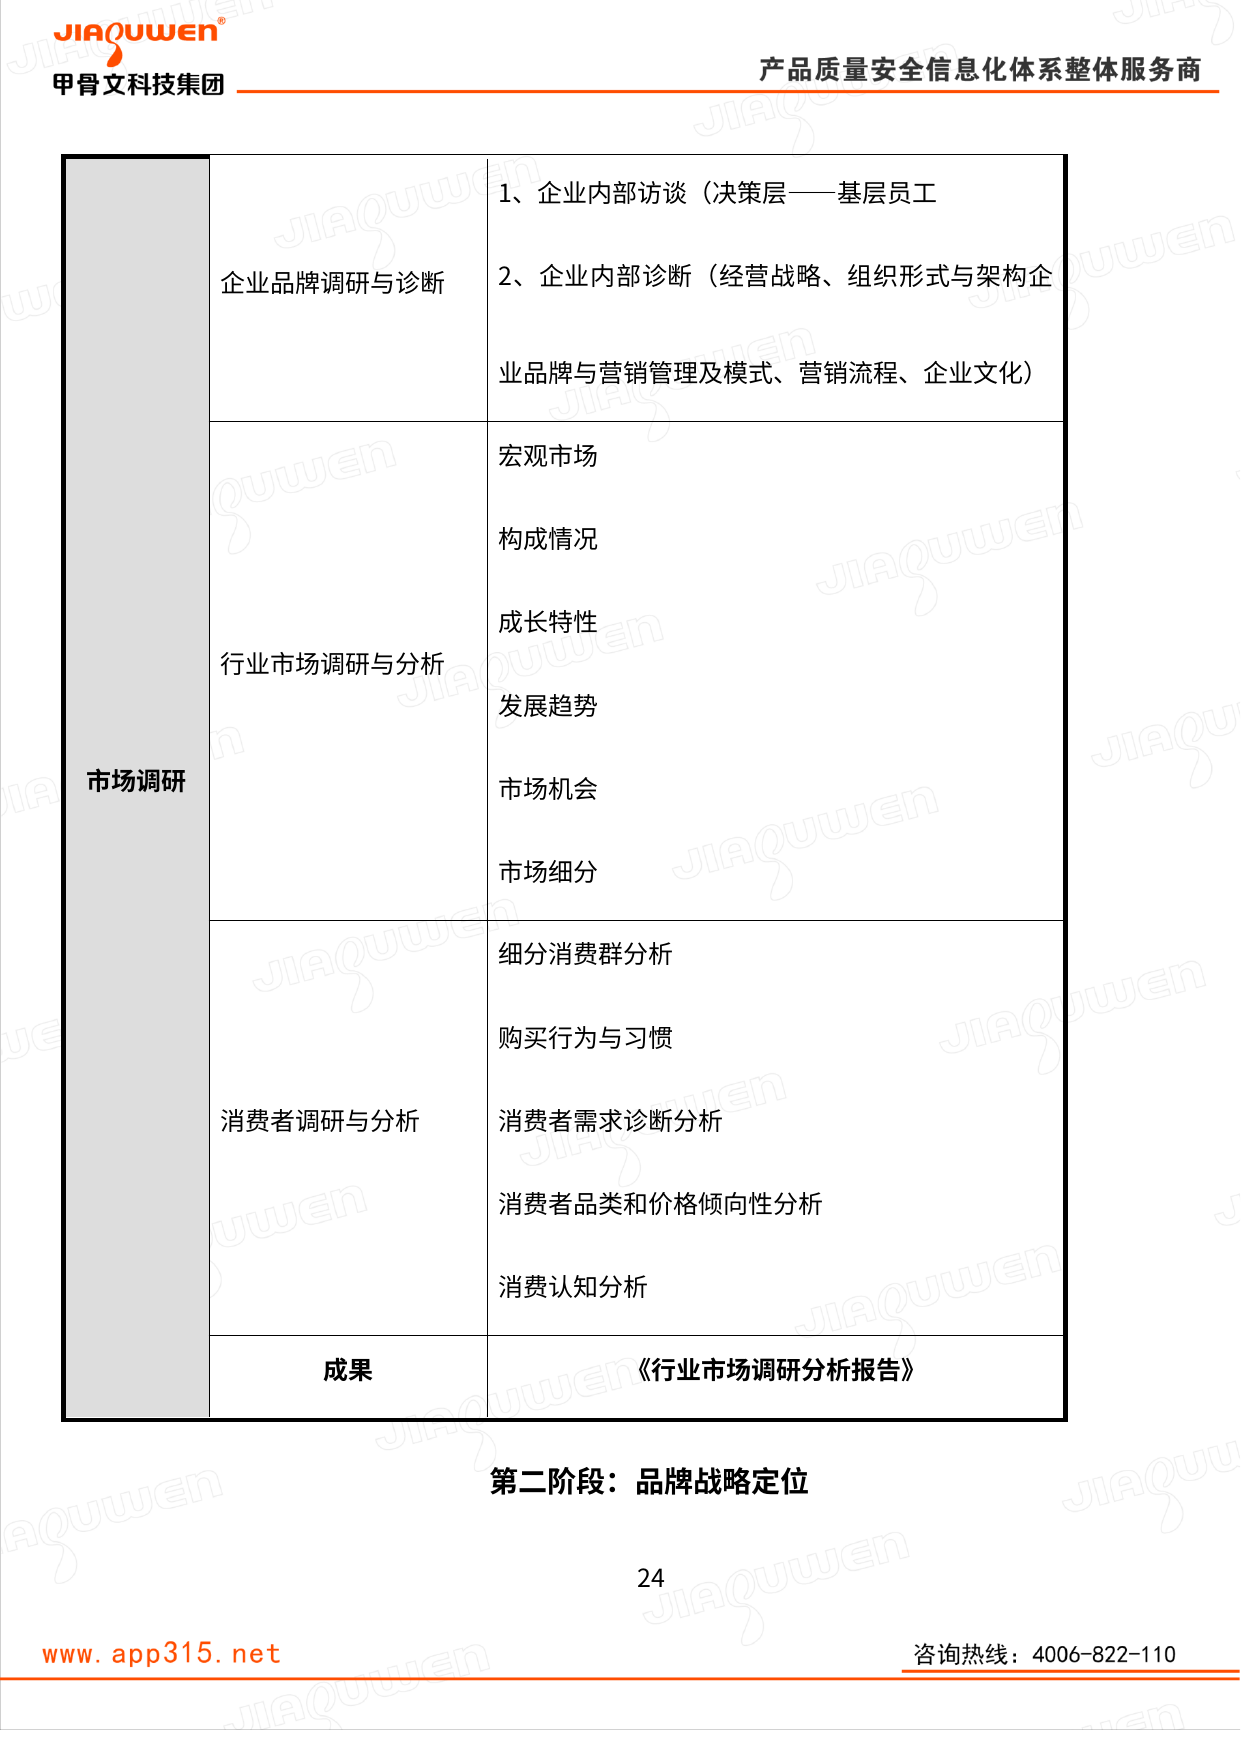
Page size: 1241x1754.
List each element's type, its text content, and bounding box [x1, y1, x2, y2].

table_cell 《行业市场调研分析报告》 [488, 1336, 1063, 1417]
table_cell 消费者调研与分析 [210, 921, 487, 1335]
table_cell 1、企业内部访谈（决策层——基层员工 2、企业内部诊断（经营战略、组织形式与架构企业品牌与营销管理及模式、营销流程、企业文化） [488, 155, 1063, 421]
table_cell 成果 [210, 1336, 487, 1417]
text 第二阶段：品牌战略定位 [75, 1447, 1165, 1512]
table_cell 行业市场调研与分析 [210, 422, 487, 919]
table_header 品牌 市场调研 [66, 159, 209, 1417]
table_cell 细分消费群分析 购买行为与习惯 消费者需求诊断分析 消费者品类和价格倾向性分析 消费认知分析 [488, 921, 1063, 1335]
table_cell 企业品牌调研与诊断 [210, 155, 487, 421]
picture [0, 0, 1241, 1730]
table_cell 宏观市场 构成情况 成长特性 发展趋势 市场机会 市场细分 [488, 422, 1063, 919]
